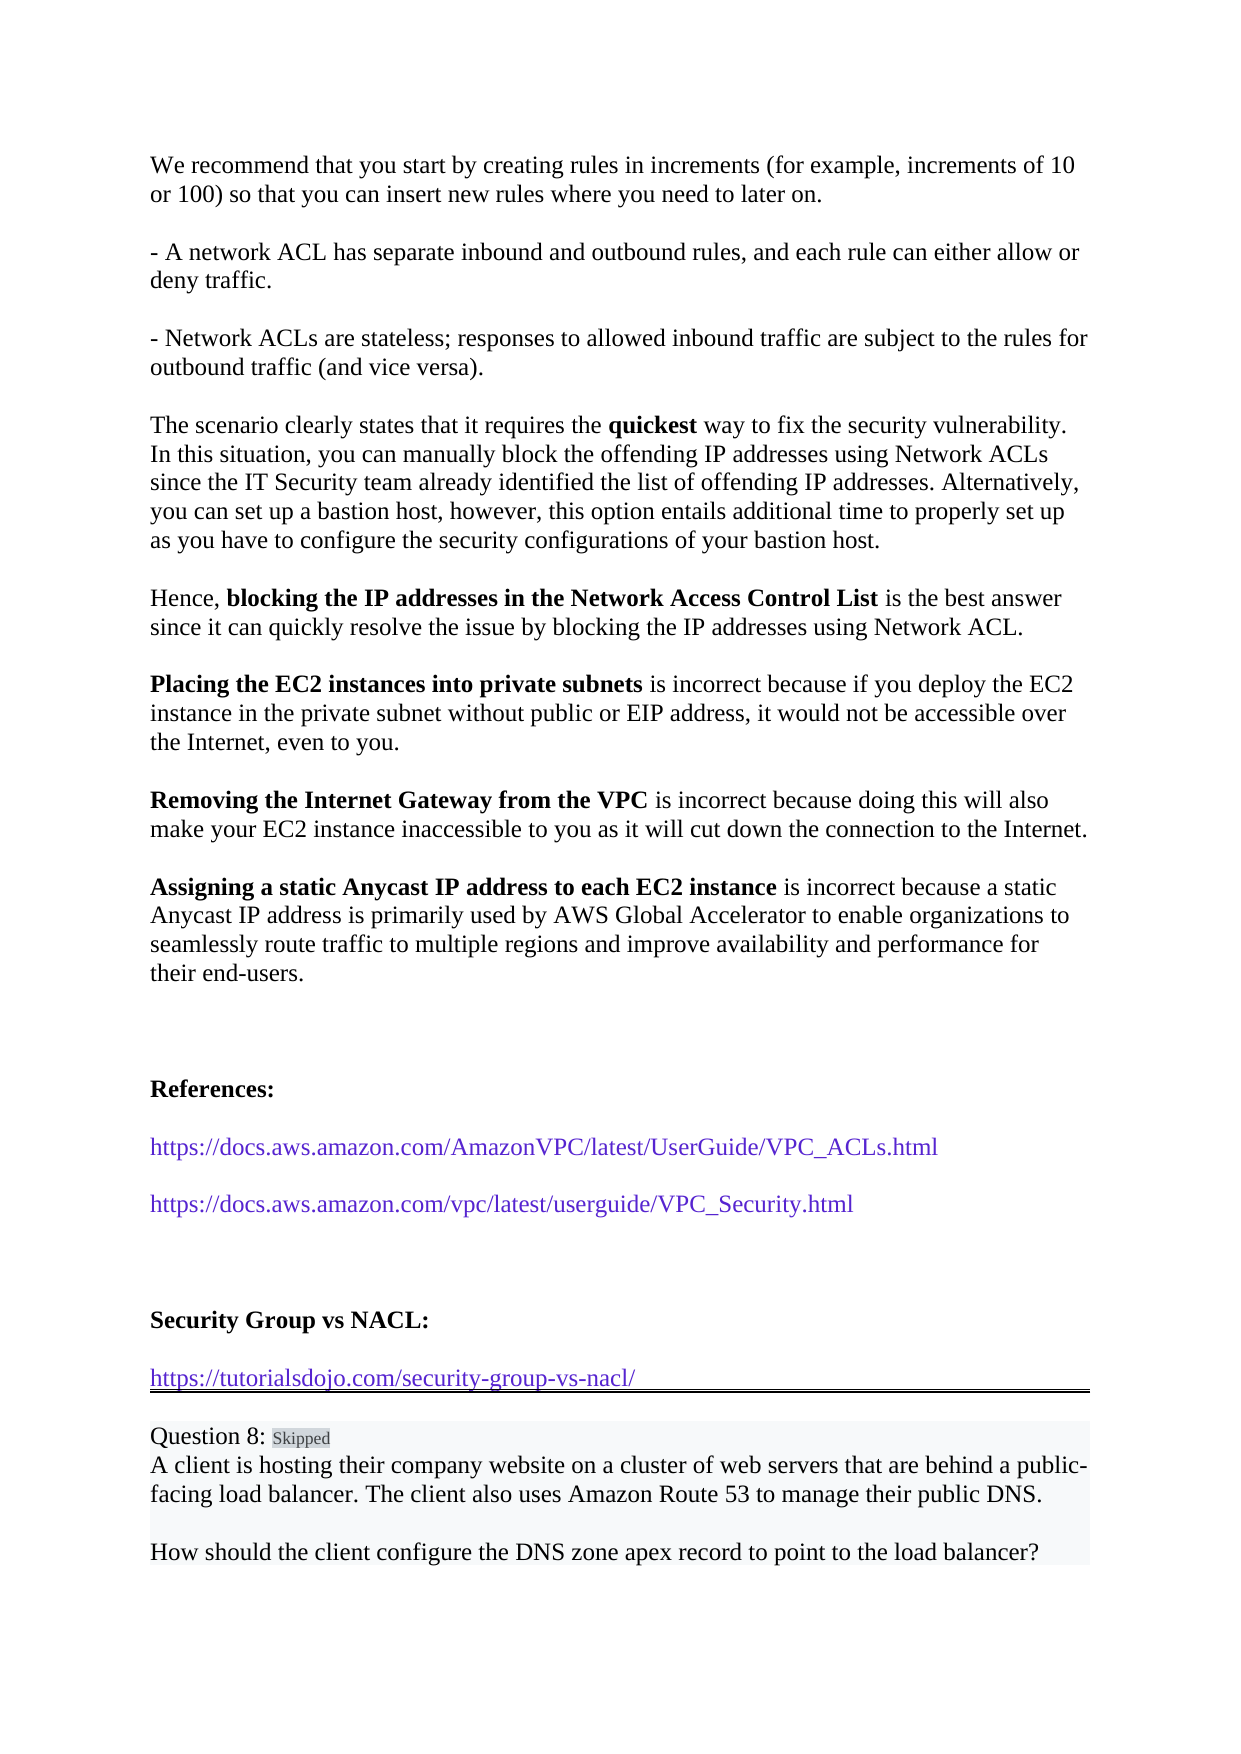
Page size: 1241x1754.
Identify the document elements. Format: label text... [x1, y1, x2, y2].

text References: [150, 1074, 1090, 1102]
text https://docs.aws.amazon.com/AmazonVPC/latest/UserGuide/VPC_ACLs.html [150, 1132, 1090, 1160]
text Removing the Internet Gateway from the VPC is incorrect because doing this will also make your EC2 instance inaccessible to you as it will cut down the connection to the Internet. [150, 785, 1090, 842]
text The scenario clearly states that it requires the quickest way to fix the security vulnerability. In this situation, you can manually block the offending IP addresses using Network ACLs since the IT Security team already identified the list of offending IP addresses. Alternatively, you can set up a bastion host, however, this option entails additional time to properly set up as you have to configure the security configurations of your bastion host. [150, 410, 1090, 554]
text How should the client configure the DNS zone apex record to point to the load balancer? [150, 1537, 1090, 1565]
text https://docs.aws.amazon.com/vpc/latest/userguide/VPC_Security.html [150, 1189, 1090, 1218]
text Question 8: Skipped [150, 1421, 1090, 1450]
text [150, 150, 1090, 207]
text Hence, blocking the IP addresses in the Network Access Control List is the best answer since it can quickly resolve the issue by blocking the IP addresses using Network ACL. [150, 583, 1090, 640]
text Security Group vs NACL: [150, 1305, 1090, 1334]
text - Network ACLs are stateless; responses to allowed inbound traffic are subject to the rules for outbound traffic (and vice versa). [150, 323, 1090, 381]
text - A network ACL has separate inbound and outbound rules, and each rule can either allow or deny traffic. [150, 237, 1090, 294]
text https://tutorialsdojo.com/security-group-vs-nacl/ [150, 1363, 1090, 1389]
text Assigning a static Anycast IP address to each EC2 instance is incorrect because a static Anycast IP address is primarily used by AWS Global Accelerator to enable organizations to seamlessly route traffic to multiple regions and improve availability and performance for their end-users. [150, 872, 1090, 987]
text A client is hosting their company website on a cluster of web servers that are behind a public-facing load balancer. The client also uses Amazon Route 53 to manage their public DNS. [150, 1450, 1090, 1507]
text Placing the EC2 instances into private subnets is incorrect because if you deploy the EC2 instance in the private subnet without public or EIP address, it would not be accessible over the Internet, even to you. [150, 669, 1090, 756]
